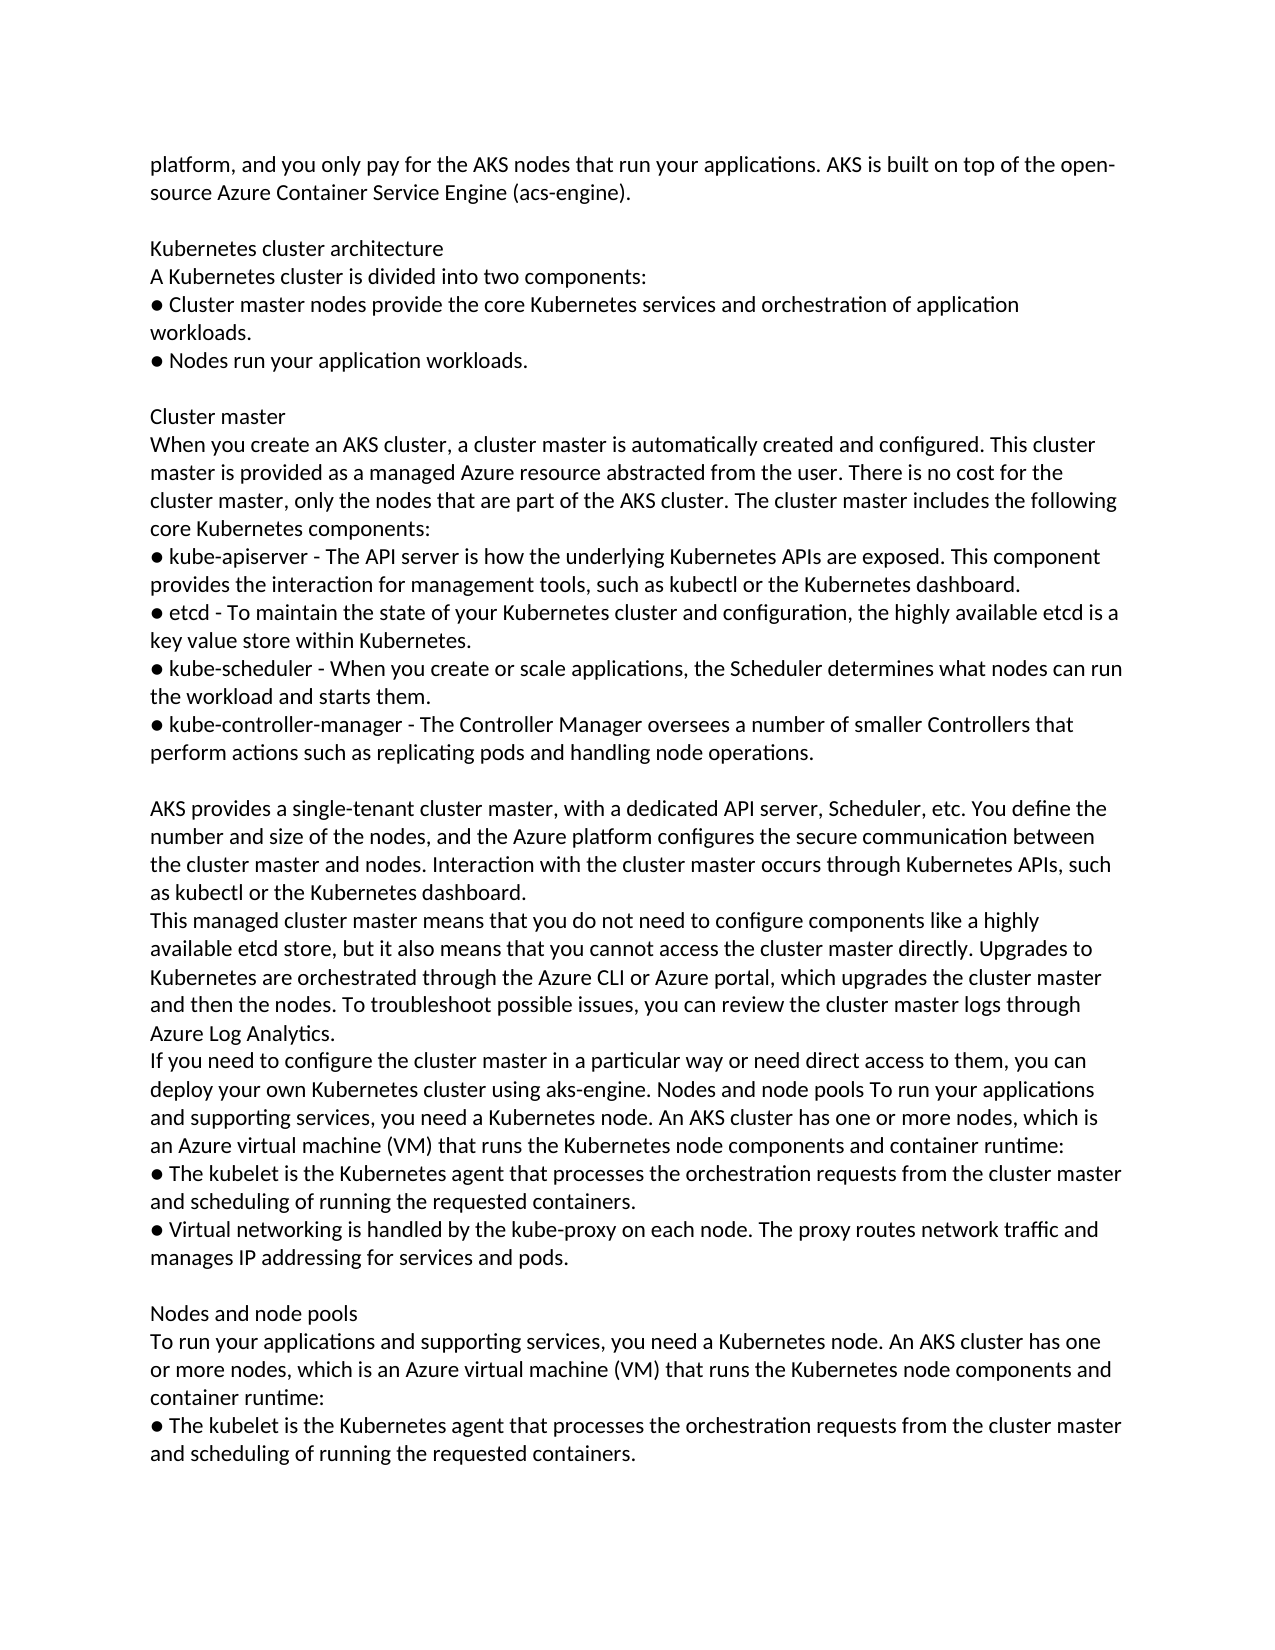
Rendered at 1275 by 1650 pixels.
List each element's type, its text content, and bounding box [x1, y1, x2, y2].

text When you create an AKS cluster, a cluster master is automatically created and configured. This cluster master is provided as a managed Azure resource abstracted from the user. There is no cost for the cluster master, only the nodes that are part of the AKS cluster. The cluster master includes the following core Kubernetes components: [150, 430, 1125, 542]
text A Kubernetes cluster is divided into two components: [150, 262, 1125, 290]
text Nodes and node pools [150, 1299, 1125, 1327]
text Cluster master [150, 402, 1125, 430]
text ● Virtual networking is handled by the kube-proxy on each node. The proxy routes network traffic and manages IP addressing for services and pods. [150, 1215, 1125, 1271]
text ● kube-apiserver - The API server is how the underlying Kubernetes APIs are exposed. This component provides the interaction for management tools, such as kubectl or the Kubernetes dashboard. [150, 542, 1125, 598]
text To run your applications and supporting services, you need a Kubernetes node. An AKS cluster has one or more nodes, which is an Azure virtual machine (VM) that runs the Kubernetes node components and container runtime: [150, 1327, 1125, 1411]
text ● kube-scheduler - When you create or scale applications, the Scheduler determines what nodes can run the workload and starts them. [150, 654, 1125, 710]
text This managed cluster master means that you do not need to configure components like a highly available etcd store, but it also means that you cannot access the cluster master directly. Upgrades to Kubernetes are orchestrated through the Azure CLI or Azure portal, which upgrades the cluster master and then the nodes. To troubleshoot possible issues, you can review the cluster master logs through Azure Log Analytics. [150, 907, 1125, 1047]
text ● The kubelet is the Kubernetes agent that processes the orchestration requests from the cluster master and scheduling of running the requested containers. [150, 1159, 1125, 1215]
text ● Nodes run your application workloads. [150, 346, 1125, 374]
text If you need to configure the cluster master in a particular way or need direct access to them, you can deploy your own Kubernetes cluster using aks-engine. Nodes and node pools To run your applications and supporting services, you need a Kubernetes node. An AKS cluster has one or more nodes, which is an Azure virtual machine (VM) that runs the Kubernetes node components and container runtime: [150, 1047, 1125, 1159]
text ● The kubelet is the Kubernetes agent that processes the orchestration requests from the cluster master and scheduling of running the requested containers. [150, 1411, 1125, 1467]
text ● kube-controller-manager - The Controller Manager oversees a number of smaller Controllers that perform actions such as replicating pods and handling node operations. [150, 710, 1125, 766]
text ● etcd - To maintain the state of your Kubernetes cluster and configuration, the highly available etcd is a key value store within Kubernetes. [150, 598, 1125, 654]
text Kubernetes cluster architecture [150, 234, 1125, 262]
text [150, 150, 1125, 206]
text AKS provides a single-tenant cluster master, with a dedicated API server, Scheduler, etc. You define the number and size of the nodes, and the Azure platform configures the secure communication between the cluster master and nodes. Interaction with the cluster master occurs through Kubernetes APIs, such as kubectl or the Kubernetes dashboard. [150, 794, 1125, 907]
text ● Cluster master nodes provide the core Kubernetes services and orchestration of application workloads. [150, 290, 1125, 346]
